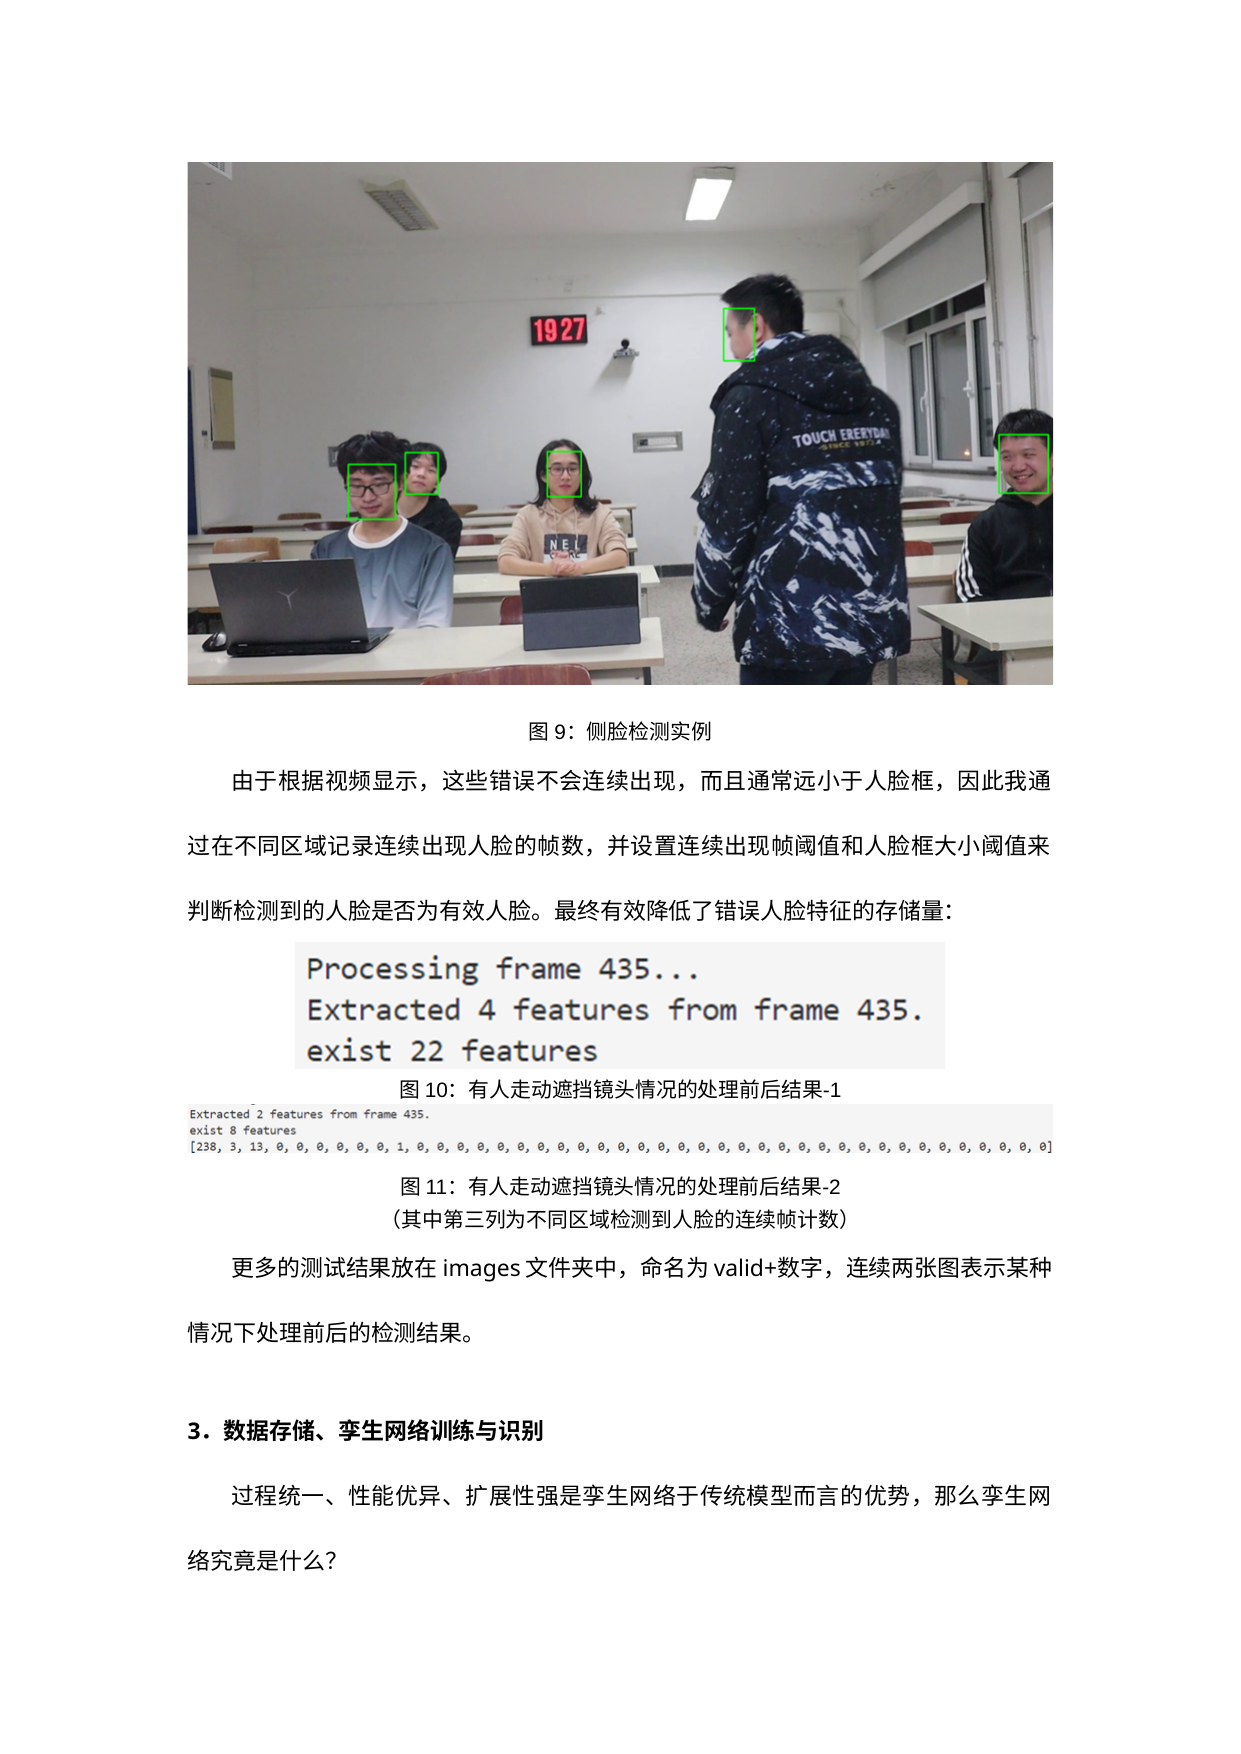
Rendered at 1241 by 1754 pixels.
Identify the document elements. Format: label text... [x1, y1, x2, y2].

text 过程统一、性能优异、扩展性强是孪生网络于传统模型而言的优势，那么孪生网络究竟是什么？ [187, 1462, 1053, 1592]
text 图 9：侧脸检测实例 [187, 714, 1053, 747]
list 数据存储、孪生网络训练与识别 [187, 1397, 1053, 1462]
picture [295, 942, 945, 1069]
picture [187, 162, 1054, 685]
text 由于根据视频显示，这些错误不会连续出现，而且通常远小于人脸框，因此我通过在不同区域记录连续出现人脸的帧数，并设置连续出现帧阈值和人脸框大小阈值来判断检测到的人脸是否为有效人脸。最终有效降低了错误人脸特征的存储量： [187, 747, 1053, 942]
text 图 11：有人走动遮挡镜头情况的处理前后结果-2 [187, 1169, 1053, 1202]
text （其中第三列为不同区域检测到人脸的连续帧计数） [187, 1202, 1053, 1234]
text 图 10：有人走动遮挡镜头情况的处理前后结果-1 [187, 1072, 1053, 1104]
picture [187, 1104, 1054, 1153]
text 更多的测试结果放在images文件夹中，命名为valid+数字，连续两张图表示某种情况下处理前后的检测结果。 [187, 1234, 1053, 1364]
